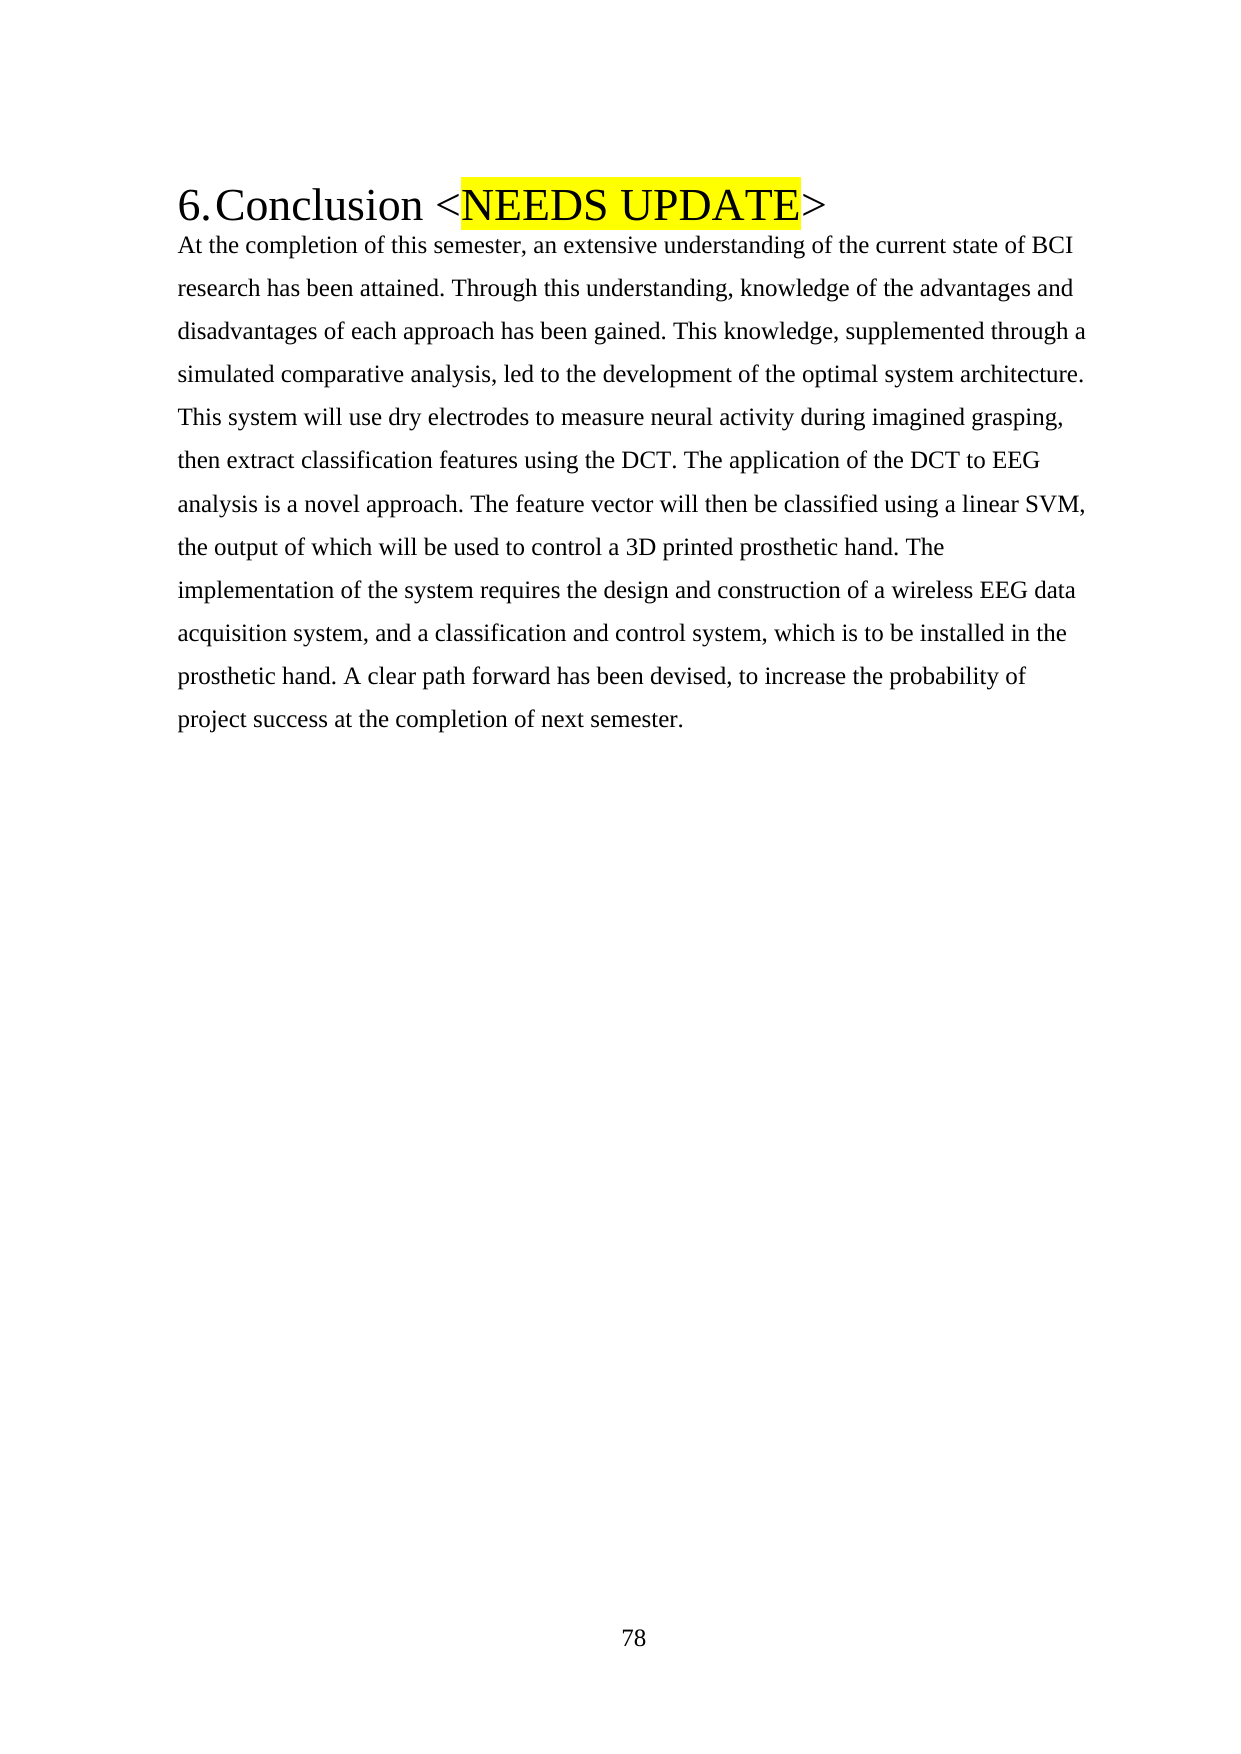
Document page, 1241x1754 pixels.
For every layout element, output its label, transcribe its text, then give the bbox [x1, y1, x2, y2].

subtitle Conclusion <NEEDS UPDATE> [801, 177, 1090, 230]
text At the completion of this semester, an extensive understanding of the current state of BCI research has been attained. Through this understanding, knowledge of the advantages and disadvantages of each approach has been gained. This knowledge, supplemented through a simulated comparative analysis, led to the development of the optimal system architecture. This system will use dry electrodes to measure neural activity during imagined grasping, then extract classification features using the DCT. The application of the DCT to EEG analysis is a novel approach. The feature vector will then be classified using a linear SVM, the output of which will be used to control a 3D printed prosthetic hand. The implementation of the system requires the design and construction of a wireless EEG data acquisition system, and a classification and control system, which is to be installed in the prosthetic hand. A clear path forward has been devised, to increase the probability of project success at the completion of next semester. [177, 230, 1090, 733]
subtitle Conclusion <NEEDS UPDATE> [177, 177, 461, 230]
